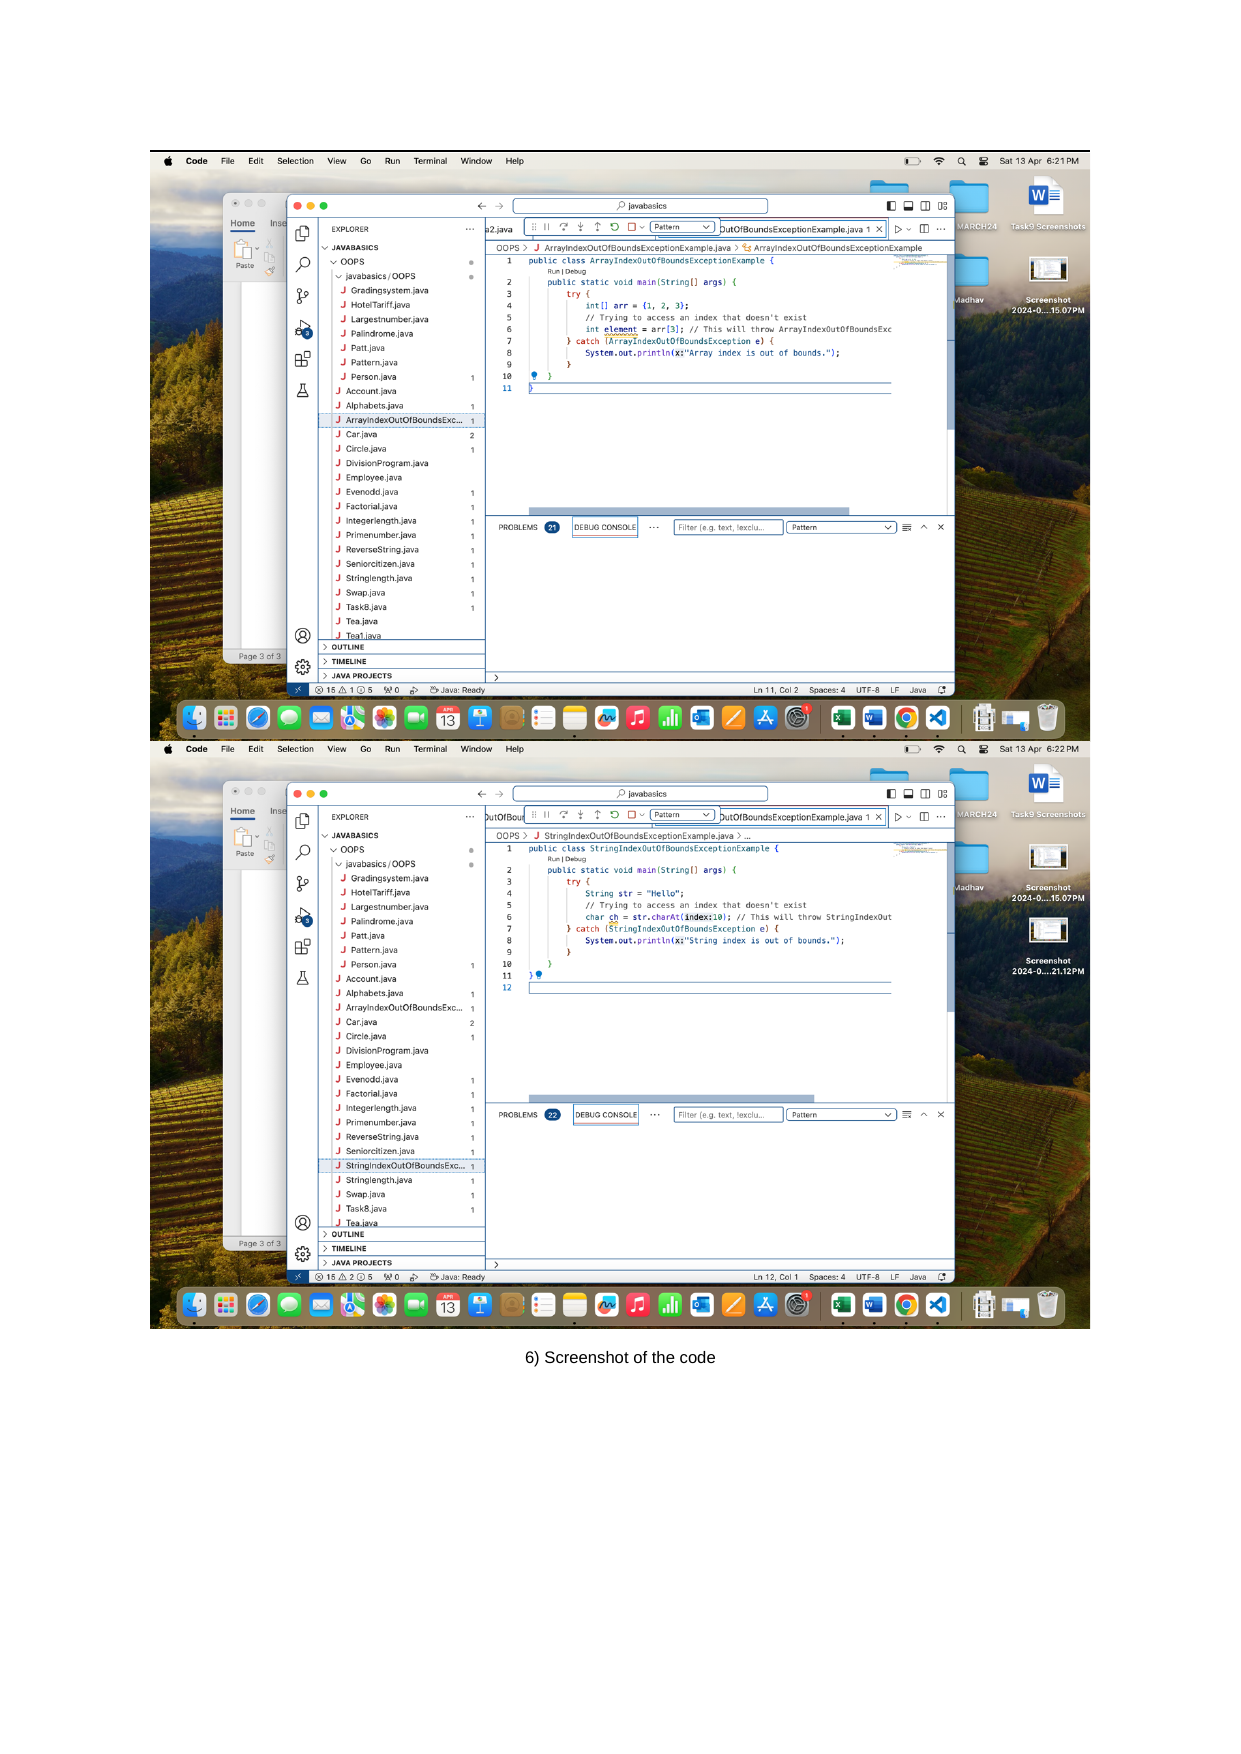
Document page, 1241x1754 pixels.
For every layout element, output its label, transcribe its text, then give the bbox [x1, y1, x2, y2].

text 6) Screenshot of the code [150, 1348, 1090, 1367]
picture [150, 153, 1091, 1329]
